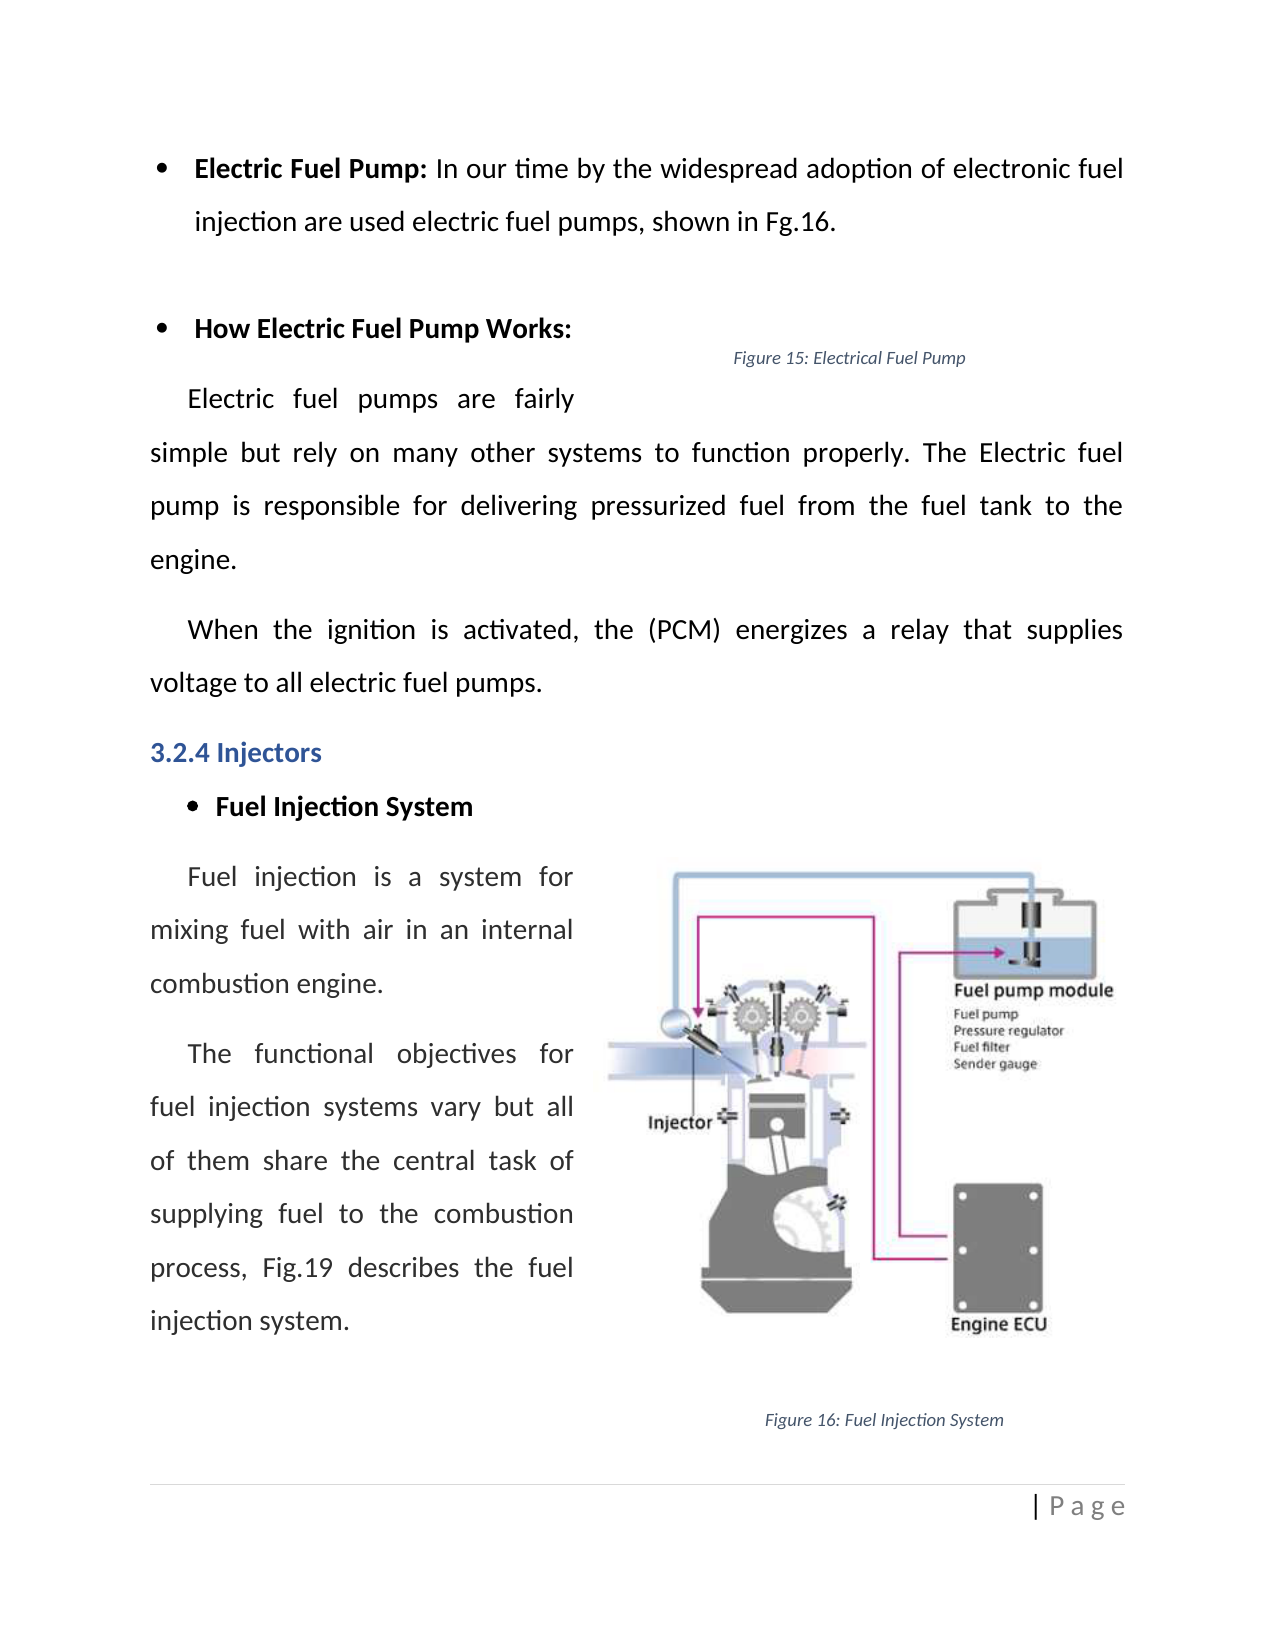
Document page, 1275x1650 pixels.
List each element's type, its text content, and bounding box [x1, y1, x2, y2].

list How Electric Fuel Pump Works: [157, 310, 1125, 346]
text When the ignition is activated, the (PCM) energizes a relay that supplies voltage to all electric fuel pumps. [150, 611, 1125, 700]
list Electric Fuel Pump: In our time by the widespread adoption of electronic fuel injection are used electric fuel pumps, shown in Fg.16. [157, 150, 1125, 239]
text The functional objectives for fuel injection systems vary but all of them share the central task of supplying fuel to the combustion process, Fig.19 describes the fuel injection system. [150, 1035, 593, 1338]
list Fuel Injection System [187, 788, 1125, 823]
subtitle 3.2.4 Injectors [150, 734, 1125, 770]
text Electric fuel pumps are fairly simple but rely on many other systems to function properly. The Electric fuel pump is responsible for delivering pressurized fuel from the fuel tank to the engine. [150, 380, 1125, 576]
text Fuel injection is a system for mixing fuel with air in an internal combustion engine. [150, 858, 593, 1000]
